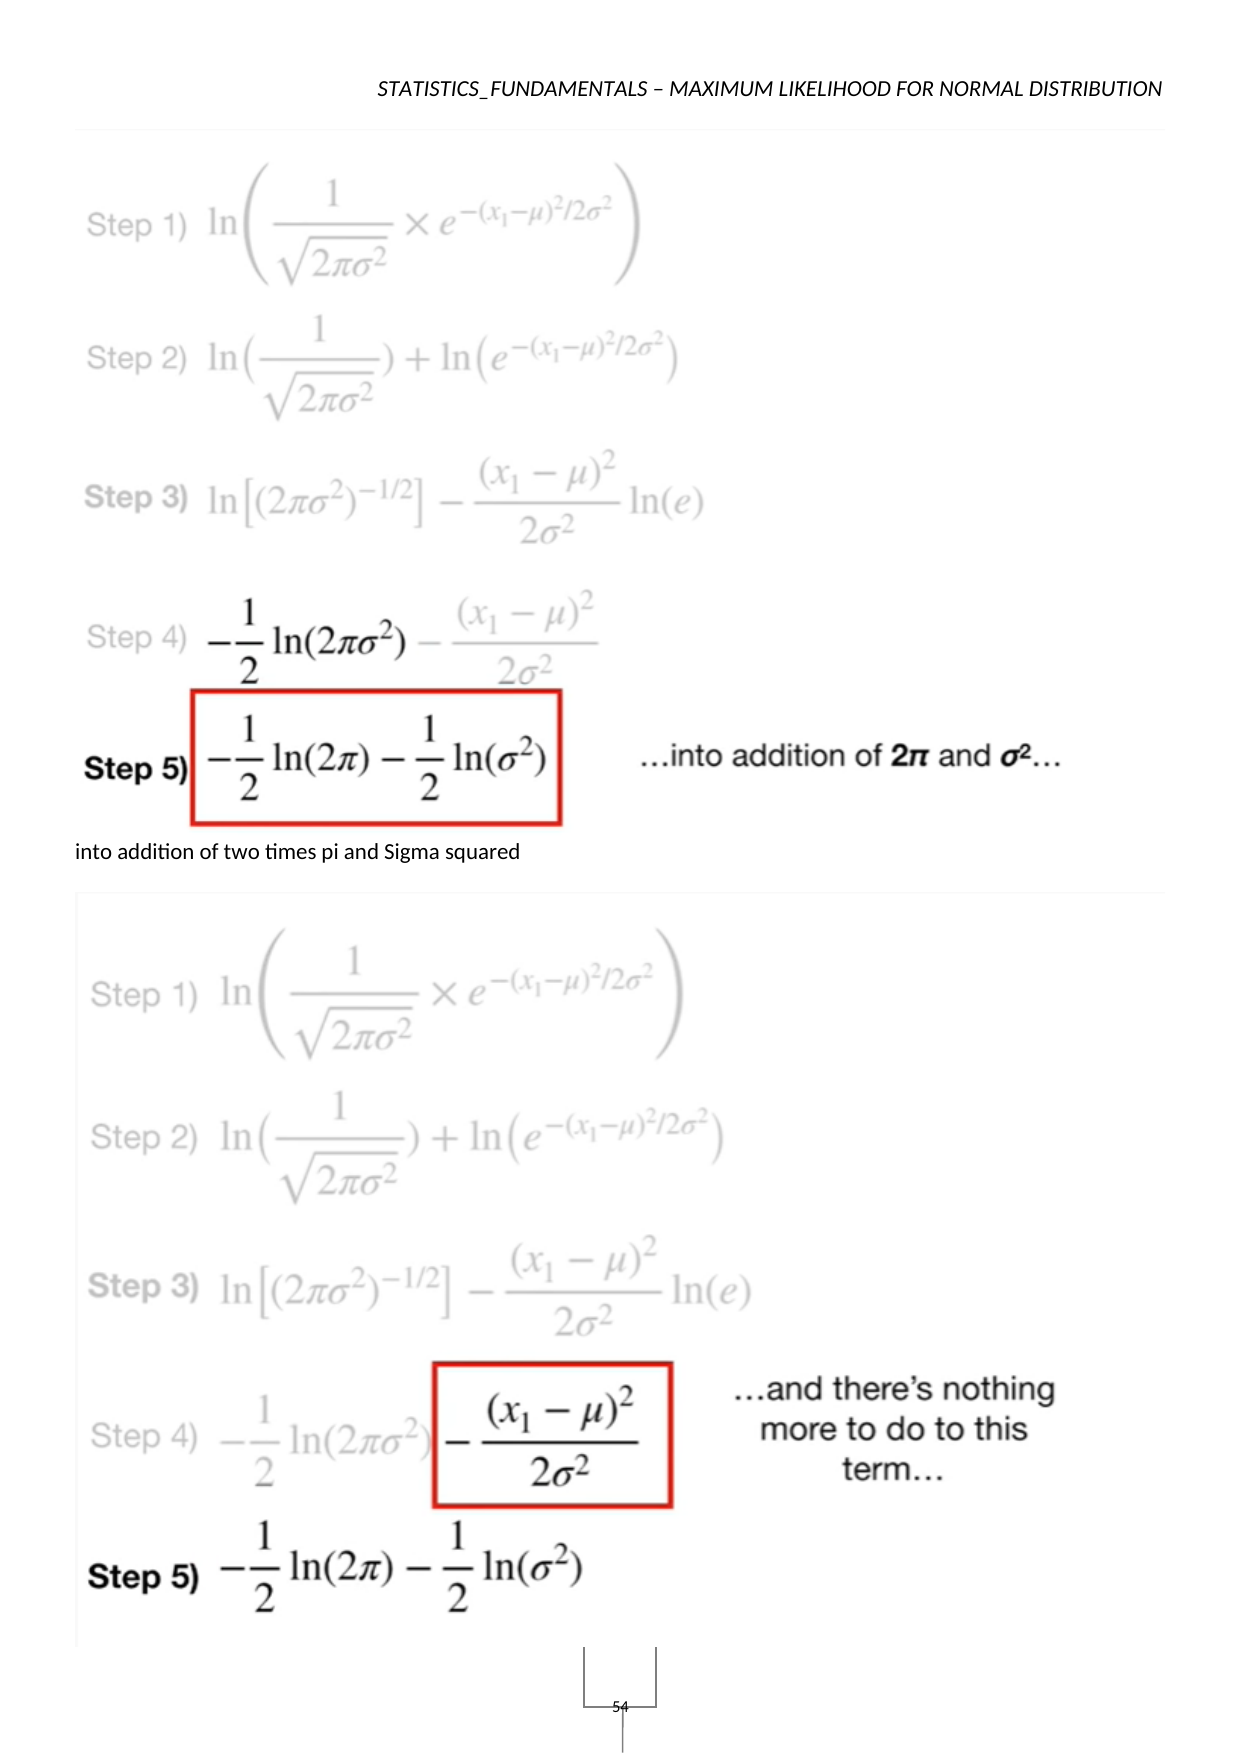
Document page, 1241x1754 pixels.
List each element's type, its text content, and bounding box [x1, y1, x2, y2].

picture [75, 892, 1166, 1647]
text into addition of two times pi and Sigma squared [75, 837, 1165, 865]
picture [75, 129, 1166, 837]
